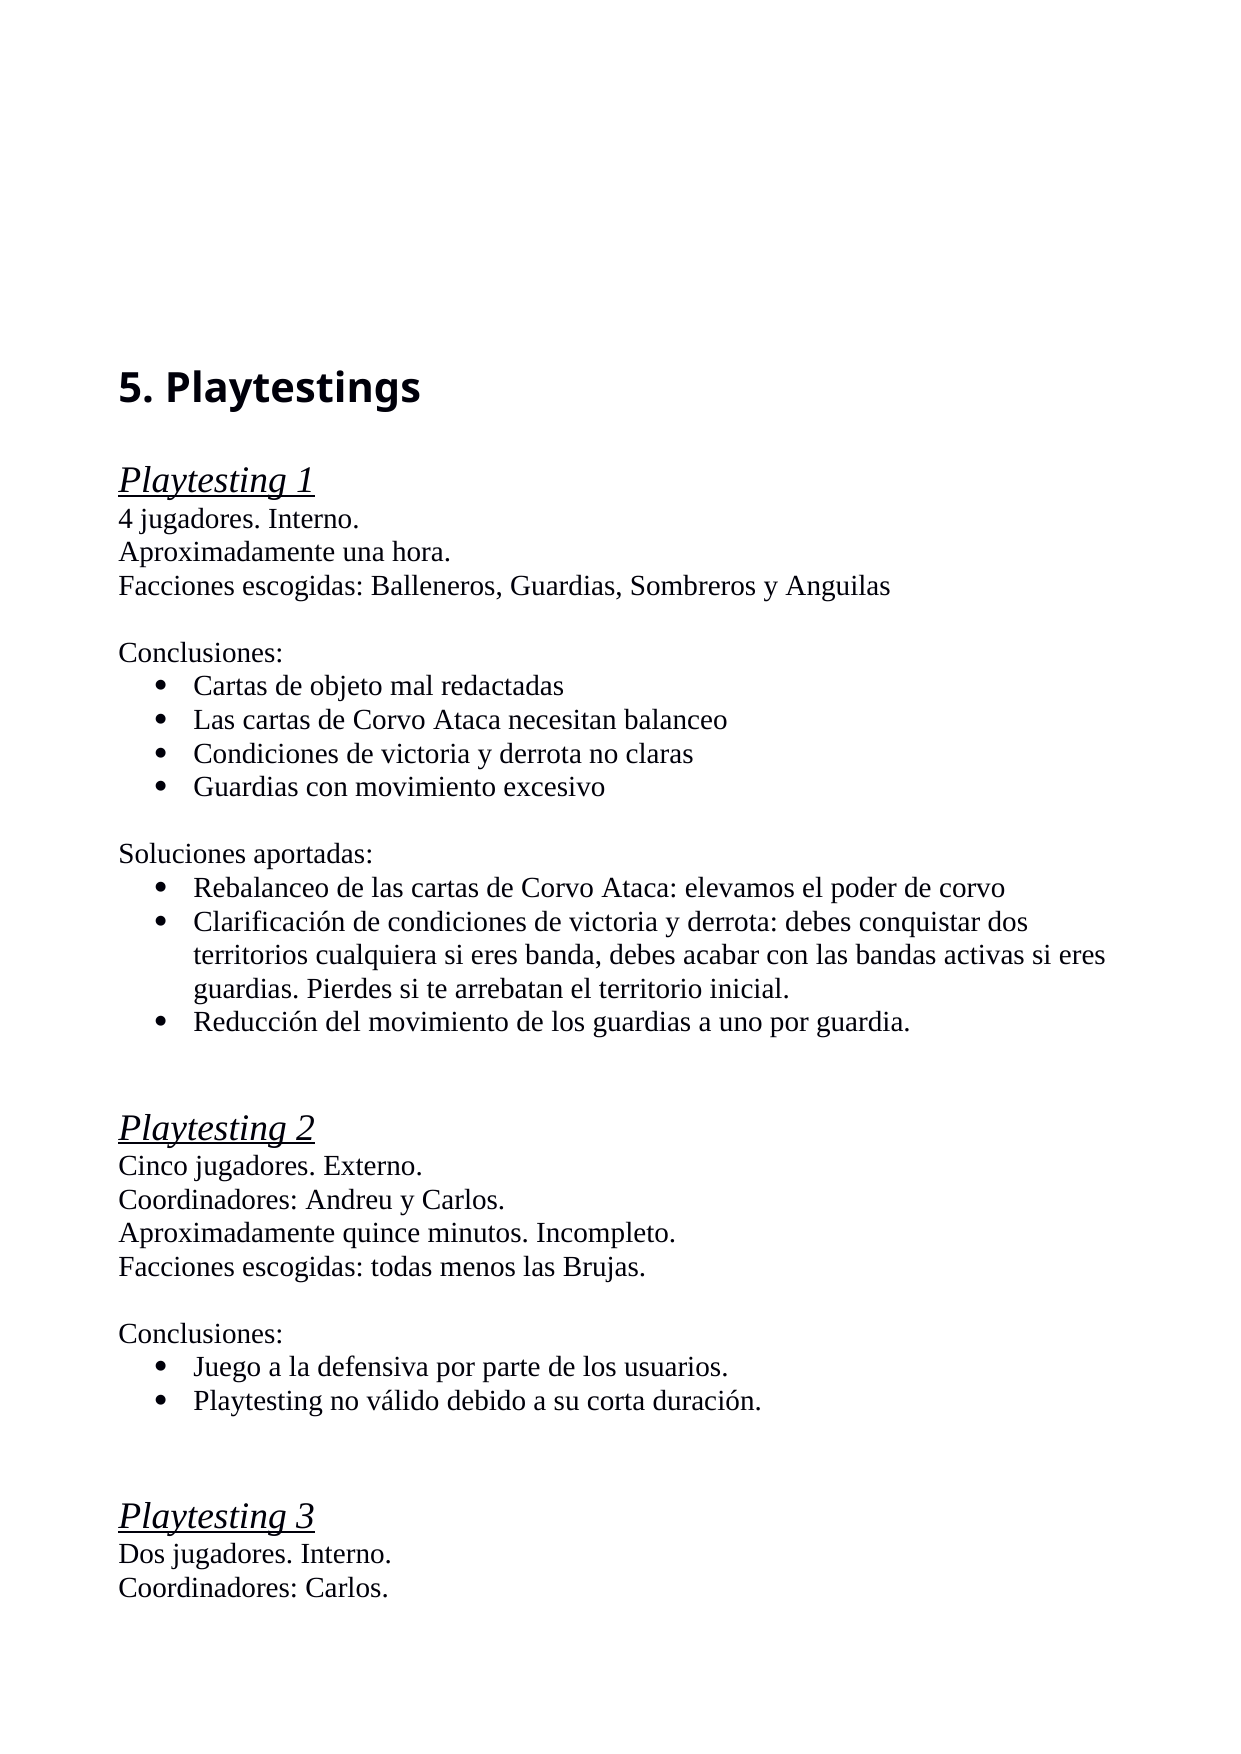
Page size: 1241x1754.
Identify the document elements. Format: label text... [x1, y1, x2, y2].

list Coordinadores: Andreu y Carlos. [118, 1182, 1122, 1215]
list Soluciones aportadas: [118, 837, 1122, 870]
list Juego a la defensiva por parte de los usuarios. [156, 1349, 1122, 1383]
list Las cartas de Corvo Ataca necesitan balanceo [156, 702, 1122, 736]
list Dos jugadores. Interno. [118, 1537, 1122, 1570]
list Playtesting 2 [118, 1105, 1122, 1148]
list Guardias con movimiento excesivo [156, 769, 1122, 803]
list Cinco jugadores. Externo. [118, 1148, 1122, 1182]
list Conclusiones: [118, 1316, 1122, 1349]
list Facciones escogidas: todas menos las Brujas. [118, 1249, 1122, 1282]
list Rebalanceo de las cartas de Corvo Ataca: elevamos el poder de corvo [156, 870, 1122, 904]
list Coordinadores: Carlos. [118, 1570, 1122, 1604]
list Playtesting 3 [118, 1493, 1122, 1537]
list Reducción del movimiento de los guardias a uno por guardia. [156, 1004, 1122, 1038]
list Cartas de objeto mal redactadas [156, 668, 1122, 702]
list Condiciones de victoria y derrota no claras [156, 736, 1122, 769]
subtitle 5. Playtestings [118, 358, 1122, 414]
list Playtesting 1 [118, 458, 1122, 501]
list Conclusiones: [118, 635, 1122, 668]
list 4 jugadores. Interno. [118, 501, 1122, 534]
list Clarificación de condiciones de victoria y derrota: debes conquistar dos territorios cualquiera si eres banda, debes acabar con las bandas activas si eres guardias. Pierdes si te arrebatan el territorio inicial. [156, 904, 1122, 1004]
list Aproximadamente una hora. [118, 534, 1122, 568]
list Playtesting no válido debido a su corta duración. [156, 1383, 1122, 1417]
list Facciones escogidas: Balleneros, Guardias, Sombreros y Anguilas [118, 568, 1122, 601]
list Aproximadamente quince minutos. Incompleto. [118, 1215, 1122, 1249]
